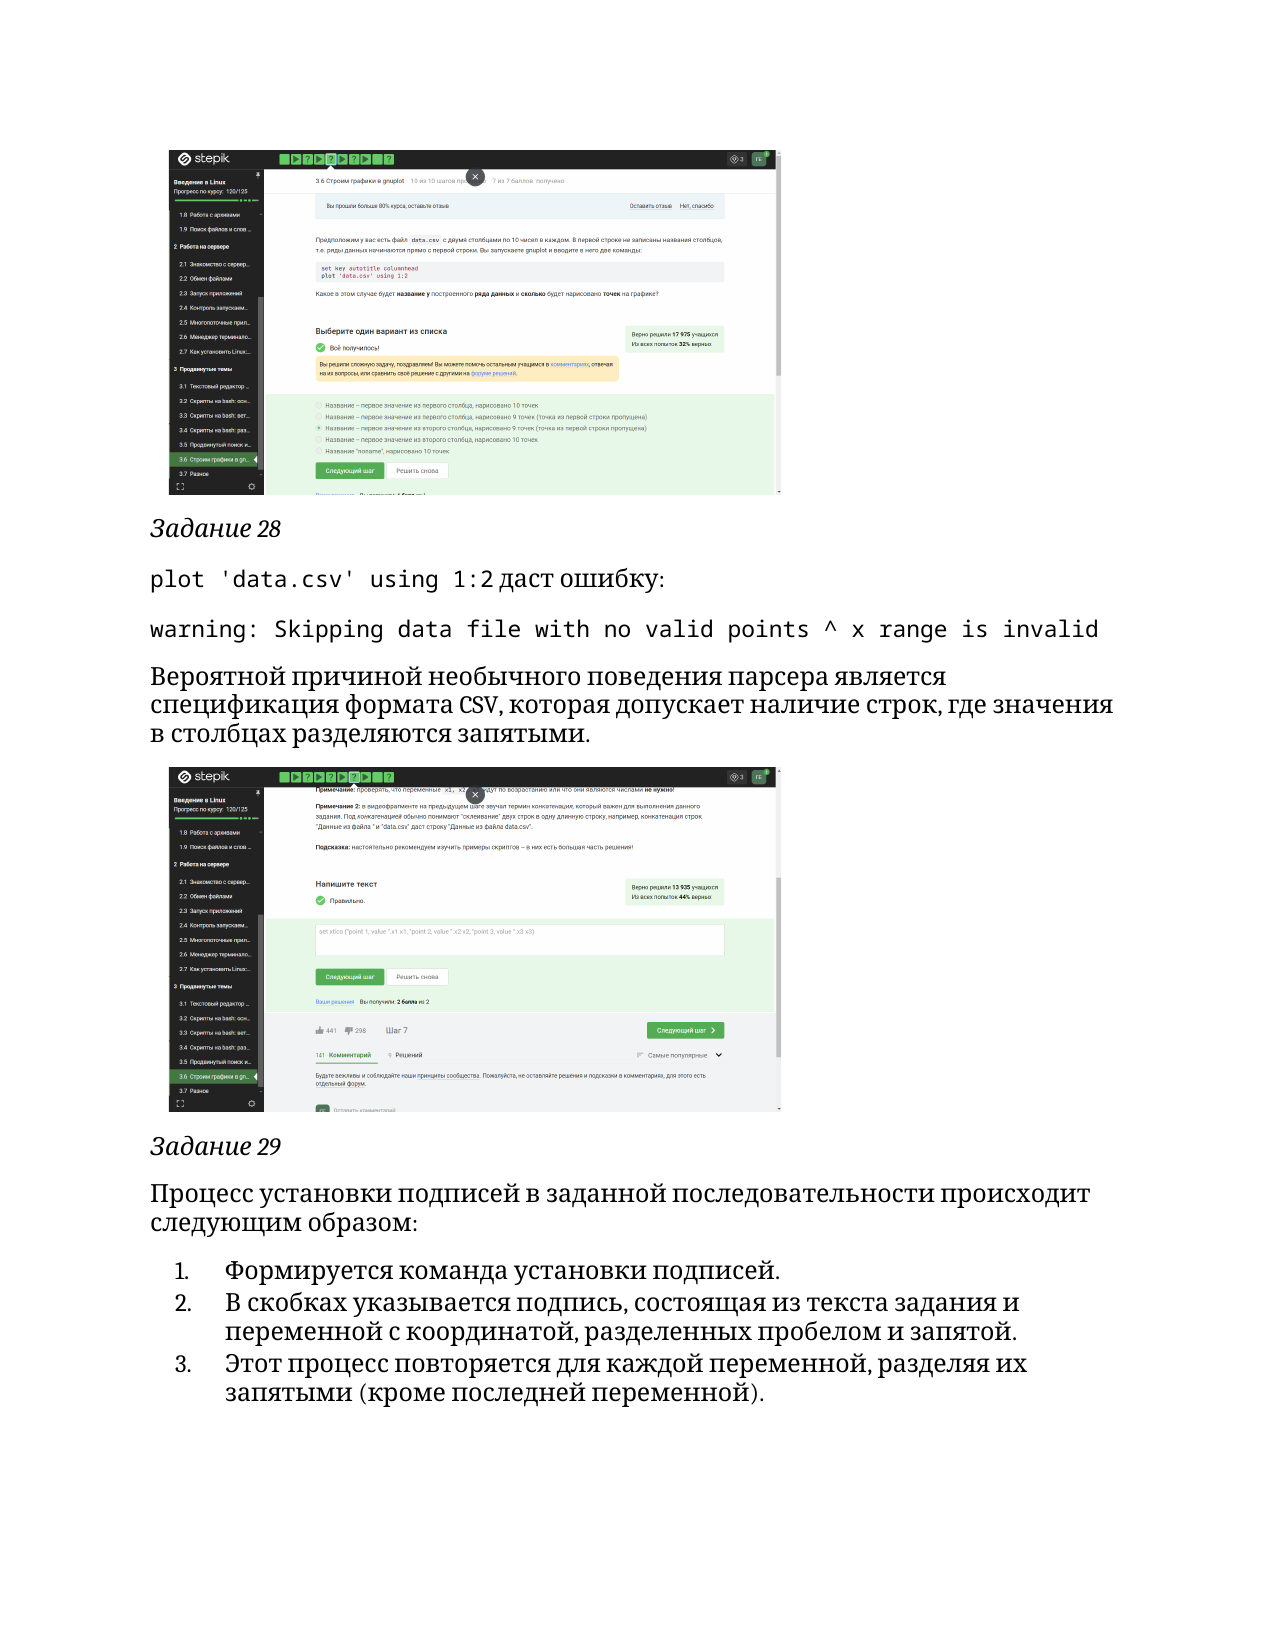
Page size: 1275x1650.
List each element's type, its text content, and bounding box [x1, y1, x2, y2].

text Вероятной причиной необычного поведения парсера является спецификация формата CSV, которая допускает наличие строк, где значения в столбцах разделяются запятыми. [150, 663, 1125, 749]
picture [168, 767, 782, 1112]
text Процесс установки подписей в заданной последовательности происходит следующим образом: [150, 1180, 1125, 1238]
text plot 'data.csv' using 1:2 даст ошибку: [150, 563, 1125, 594]
text Задание 28 [150, 515, 1125, 544]
text Задание 29 [150, 1133, 1125, 1162]
list Формируется команда установки подписей. [175, 1257, 1125, 1285]
list В скобках указывается подпись, состоящая из текста задания и переменной с координатой, разделенных пробелом и запятой. [175, 1289, 1125, 1347]
picture [168, 150, 782, 495]
list Этот процесс повторяется для каждой переменной, разделяя их запятыми (кроме последней переменной). [175, 1350, 1125, 1408]
text warning: Skipping data file with no valid points ^ x range is invalid [150, 613, 1125, 644]
